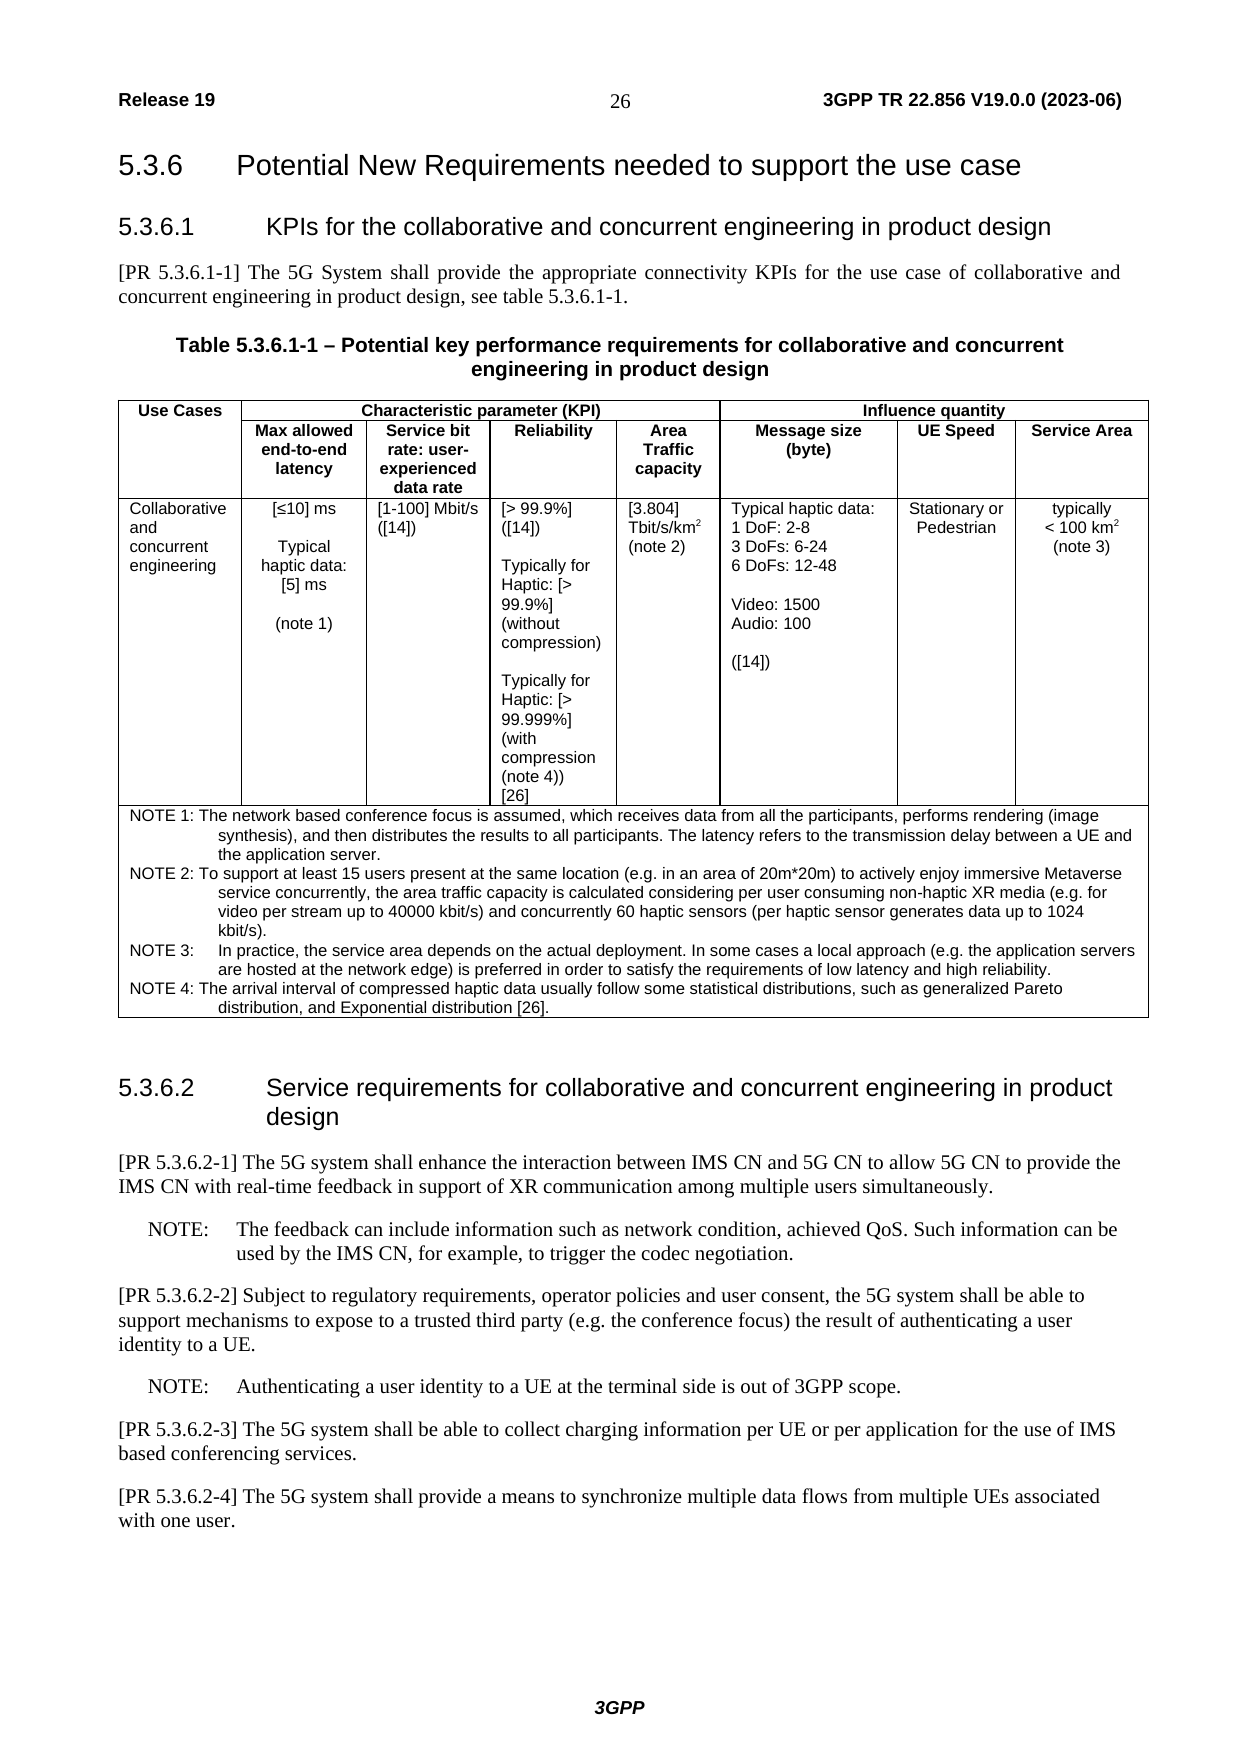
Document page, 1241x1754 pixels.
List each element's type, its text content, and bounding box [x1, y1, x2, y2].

table_cell Area Traffic capacity [617, 421, 719, 497]
table_cell Max allowed end-to-end latency [242, 421, 366, 497]
table_cell Reliability [491, 421, 616, 497]
table_header Influence quantity [721, 401, 1148, 420]
table_cell [3.804] Tbit/s/km2 (note 2) [617, 499, 719, 805]
table_cell [≤10] ms Typical haptic data: [5] ms (note 1) [242, 499, 366, 805]
table_cell UE Speed [898, 421, 1015, 497]
table_cell Typical haptic data: 1 DoF: 2-8 3 DoFs: 6-24 6 DoFs: 12-48 Video: 1500 Audio: 100 ([14]) [721, 499, 897, 805]
subtitle 5.3.6.1 KPIs for the collaborative and concurrent engineering in product design [118, 212, 1122, 241]
text [PR 5.3.6.2-4] The 5G system shall provide a means to synchronize multiple data flows from multiple UEs associated with one user. [118, 1484, 1122, 1532]
table_cell Stationary or Pedestrian [898, 499, 1015, 805]
table_header Use Cases [119, 401, 241, 497]
text [PR 5.3.6.2-1] The 5G system shall enhance the interaction between IMS CN and 5G CN to allow 5G CN to provide the IMS CN with real-time feedback in support of XR communication among multiple users simultaneously. [118, 1150, 1122, 1198]
text NOTE: Authenticating a user identity to a UE at the terminal side is out of 3GPP scope. [148, 1374, 1122, 1398]
subtitle 5.3.6.2 Service requirements for collaborative and concurrent engineering in product design [118, 1073, 1122, 1131]
table_cell [1-100] Mbit/s ([14]) [367, 499, 489, 805]
text [PR 5.3.6.1-1] The 5G System shall provide the appropriate connectivity KPIs for the use case of collaborative and concurrent engineering in product design, see table 5.3.6.1-1. [118, 260, 1122, 308]
table_cell typically < 100 km2 (note 3) [1016, 499, 1148, 805]
table_header Characteristic parameter (KPI) [242, 401, 719, 420]
table_cell NOTE 1: The network based conference focus is assumed, which receives data from all the participants, performs rendering (image synthesis), and then distributes the results to all participants. The latency refers to the transmission delay between a UE and the application server. NOTE 2: To support at least 15 users present at the same location (e.g. in an area of 20m*20m) to actively enjoy immersive Metaverse service concurrently, the area traffic capacity is calculated considering per user consuming non-haptic XR media (e.g. for video per stream up to 40000 kbit/s) and concurrently 60 haptic sensors (per haptic sensor generates data up to 1024 kbit/s). NOTE 3: In practice, the service area depends on the actual deployment. In some cases a local approach (e.g. the application servers are hosted at the network edge) is preferred in order to satisfy the requirements of low latency and high reliability. NOTE 4: The arrival interval of compressed haptic data usually follow some statistical distributions, such as generalized Pareto distribution, and Exponential distribution [26]. [119, 806, 1148, 1017]
text [PR 5.3.6.2-3] The 5G system shall be able to collect charging information per UE or per application for the use of IMS based conferencing services. [118, 1417, 1122, 1465]
subtitle 5.3.6 Potential New Requirements needed to support the use case [118, 147, 1122, 181]
table_cell Service Area [1016, 421, 1148, 497]
table_cell [> 99.9%] ([14]) Typically for Haptic: [> 99.9%] (without compression) Typically for Haptic: [> 99.999%] (with compression (note 4)) [26] [491, 499, 616, 805]
table_cell Service bit rate: user-experienced data rate [367, 421, 489, 497]
table_cell Collaborative and concurrent engineering [119, 499, 241, 805]
text [PR 5.3.6.2-2] Subject to regulatory requirements, operator policies and user consent, the 5G system shall be able to support mechanisms to expose to a trusted third party (e.g. the conference focus) the result of authenticating a user identity to a UE. [118, 1283, 1122, 1356]
table_cell Message size (byte) [721, 421, 897, 497]
text NOTE: The feedback can include information such as network condition, achieved QoS. Such information can be used by the IMS CN, for example, to trigger the codec negotiation. [148, 1217, 1122, 1265]
text Table 5.3.6.1-1 – Potential key performance requirements for collaborative and concurrent engineering in product design [118, 333, 1122, 381]
